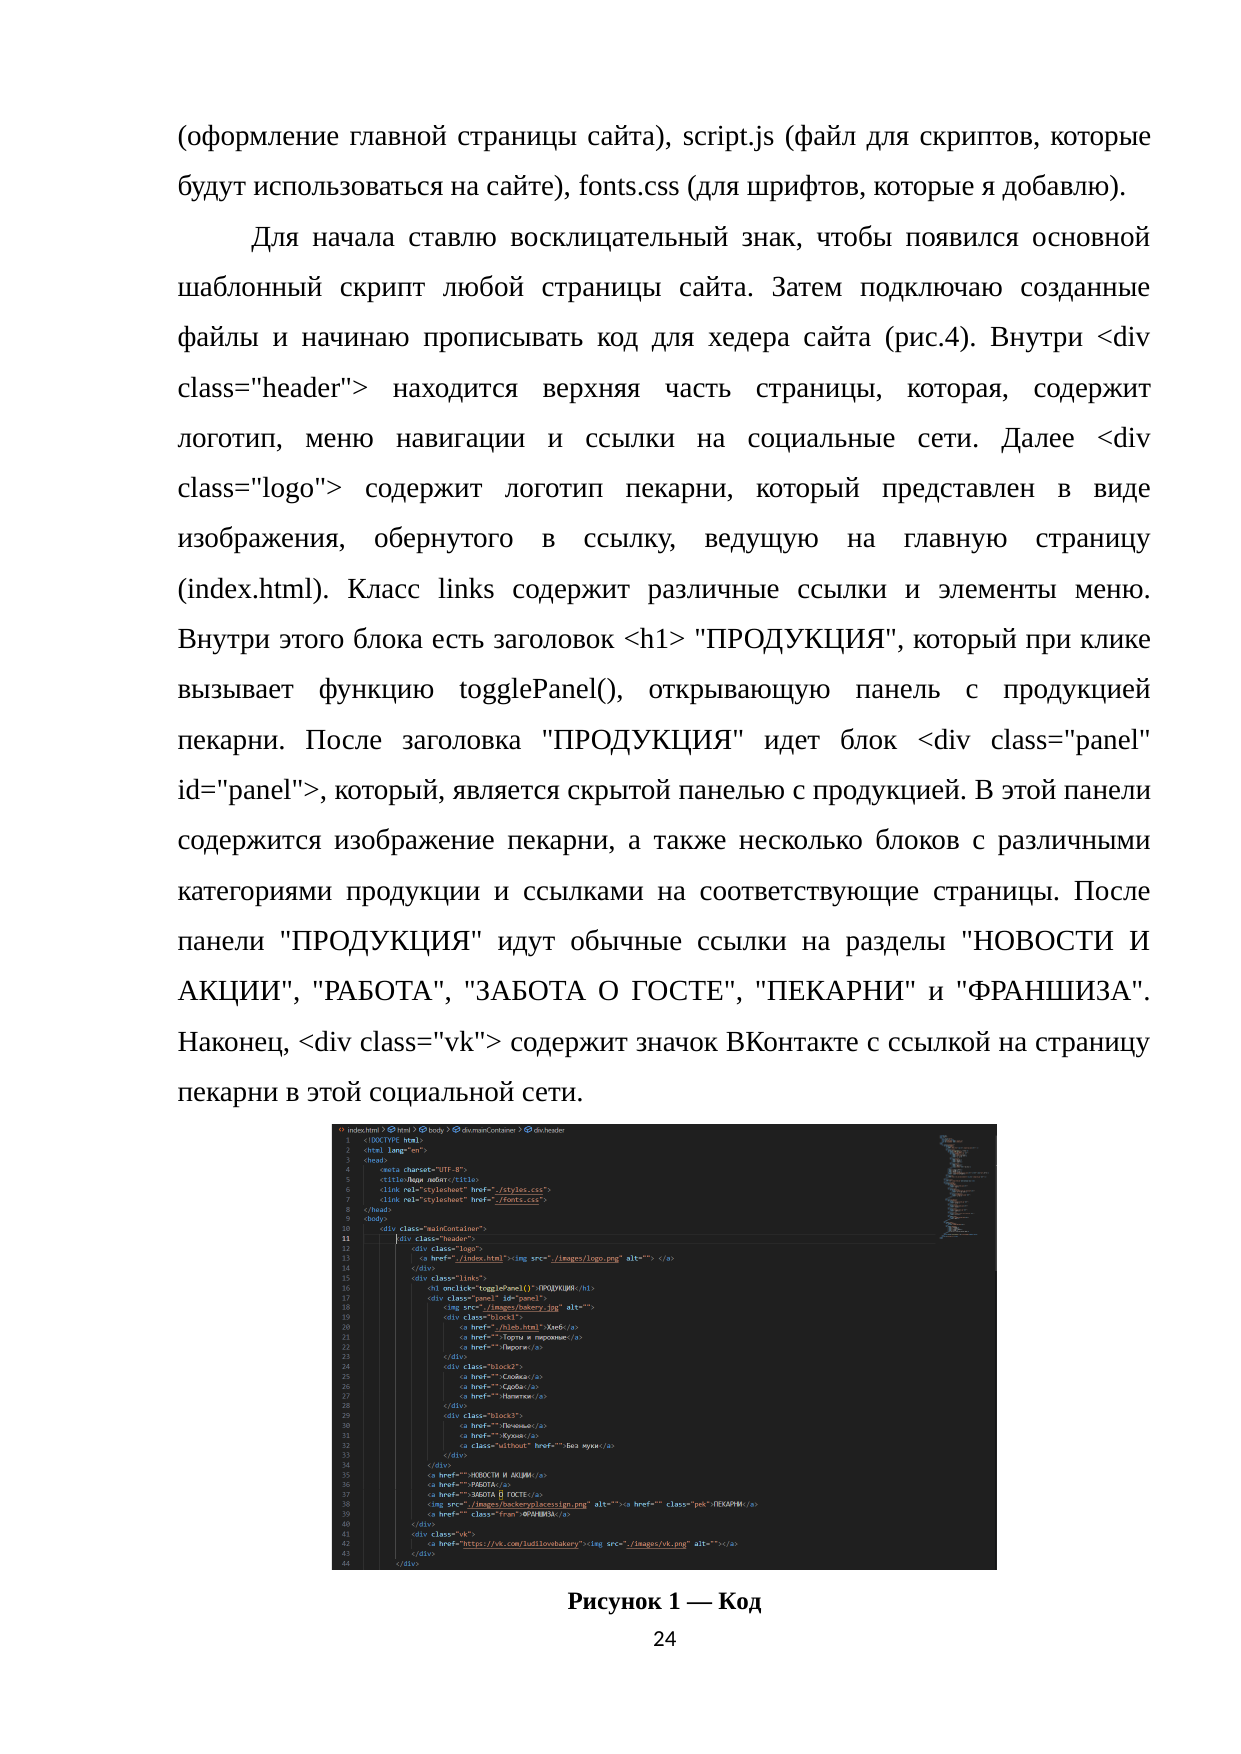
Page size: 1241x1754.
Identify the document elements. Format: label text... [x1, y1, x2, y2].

picture [331, 1124, 997, 1570]
text Рисунок 1 — Код [177, 1586, 1152, 1615]
text Для начала ставлю восклицательный знак, чтобы появился основной шаблонный скрипт любой страницы сайта. Затем подключаю созданные файлы и начинаю прописывать код для хедера сайта (рис.4). Внутри <div class="header"> находится верхняя часть страницы, которая, содержит логотип, меню навигации и ссылки на социальные сети. Далее <div class="logo"> содержит логотип пекарни, который представлен в виде изображения, обернутого в ссылку, ведущую на главную страницу (index.html). Класс links содержит различные ссылки и элементы меню. Внутри этого блока есть заголовок <h1> "ПРОДУКЦИЯ", который при клике вызывает функцию togglePanel(), открывающую панель с продукцией пекарни. После заголовка "ПРОДУКЦИЯ" идет блок <div class="panel" id="panel">, который, является скрытой панелью с продукцией. В этой панели содержится изображение пекарни, а также несколько блоков с различными категориями продукции и ссылками на соответствующие страницы. После панели "ПРОДУКЦИЯ" идут обычные ссылки на разделы "НОВОСТИ И АКЦИИ", "РАБОТА", "ЗАБОТА О ГОСТЕ", "ПЕКАРНИ" и "ФРАНШИЗА". Наконец, <div class="vk"> содержит значок ВКонтакте с ссылкой на страницу пекарни в этой социальной сети. [177, 219, 1152, 1108]
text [177, 118, 1152, 202]
